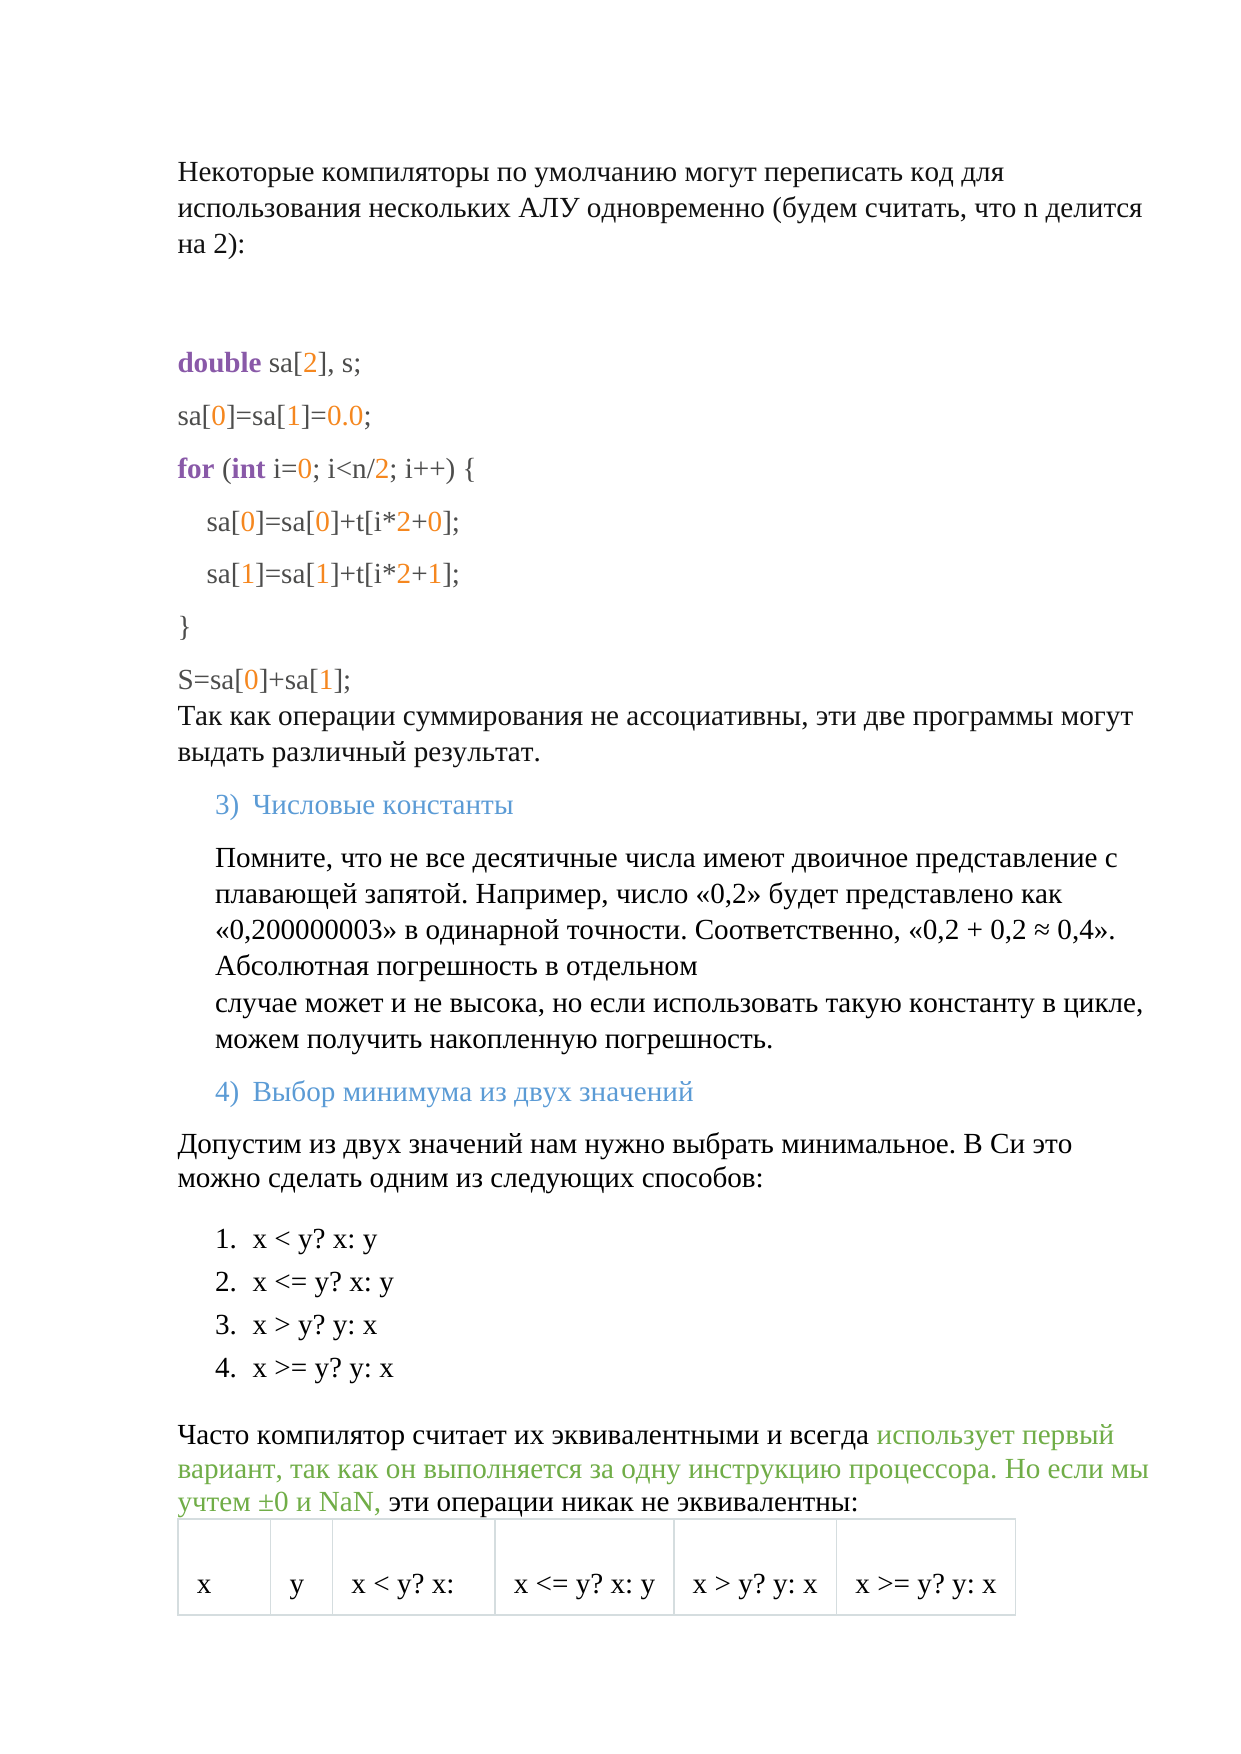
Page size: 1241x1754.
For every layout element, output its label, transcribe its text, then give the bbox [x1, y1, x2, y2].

table_header x <= y? x: y [496, 1520, 673, 1614]
text sa[0]=sa[0]+t[i*2+0]; [177, 504, 1152, 537]
text sa[1]=sa[1]+t[i*2+1]; [177, 557, 1152, 590]
text } [177, 609, 1152, 643]
list x >= y? y: x [215, 1350, 1152, 1384]
text Помните, что не все десятичные числа имеют двоичное представление с плавающей запятой. Например, число «0,2» будет представлено как «0,200000003» в одинарной точности. Соответственно, «0,2 + 0,2 ≈ 0,4». Абсолютная погрешность в отдельном случае может и не высока, но если использовать такую константу в цикле, можем получить накопленную погрешность. [215, 840, 1152, 1054]
table_header x < y? x: y [333, 1520, 494, 1614]
table_header x >= y? y: x [837, 1520, 1015, 1614]
list Числовые константы [215, 787, 1152, 821]
text S=sa[0]+sa[1]; Так как операции суммирования не ассоциативны, эти две программы могут выдать различный результат. [177, 662, 1152, 768]
text Некоторые компиляторы по умолчанию могут переписать код для использования нескольких АЛУ одновременно (будем считать, что n делится на 2): [177, 118, 1152, 326]
list x <= y? x: y [215, 1264, 1152, 1298]
list x > y? y: x [215, 1307, 1152, 1341]
text for (int i=0; i<n/2; i++) { [177, 451, 1152, 484]
list Выбор минимума из двух значений [215, 1074, 1152, 1107]
text Допустим из двух значений нам нужно выбрать минимальное. В Си это можно сделать одним из следующих способов: [177, 1126, 1152, 1222]
table_header y [271, 1520, 332, 1614]
text Часто компилятор считает их эквивалентными и всегда использует первый вариант, так как он выполняется за одну инструкцию процессора. Но если мы учтем ±0 и NaN, эти операции никак не эквивалентны: [177, 1384, 1152, 1518]
list x < y? x: y [215, 1222, 1152, 1255]
table_header x [179, 1520, 270, 1614]
text sa[0]=sa[1]=0.0; [177, 398, 1152, 432]
table_header x > y? y: x [675, 1520, 836, 1614]
text double sa[2], s; [177, 345, 1152, 379]
